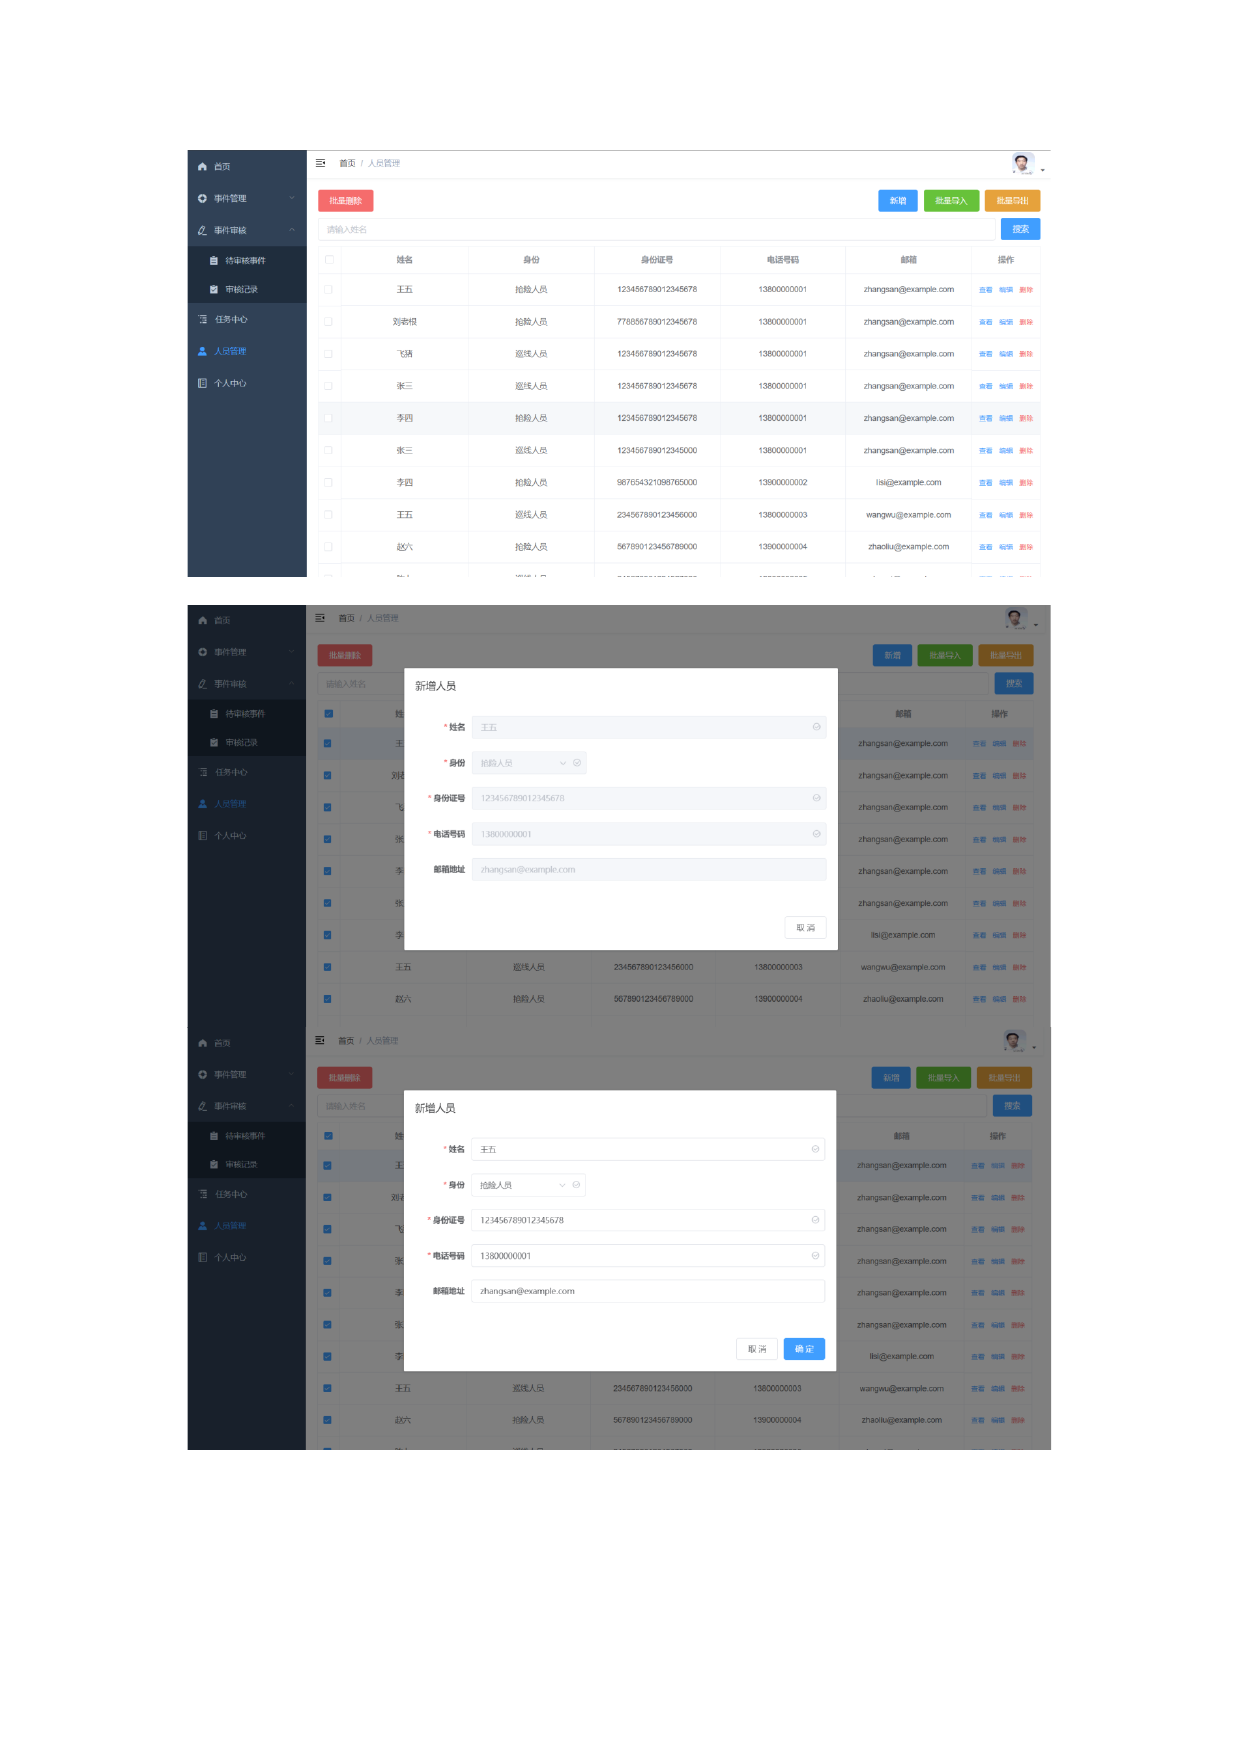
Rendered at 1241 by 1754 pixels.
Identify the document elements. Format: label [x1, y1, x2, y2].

picture [187, 150, 1051, 577]
picture [187, 605, 1052, 1450]
